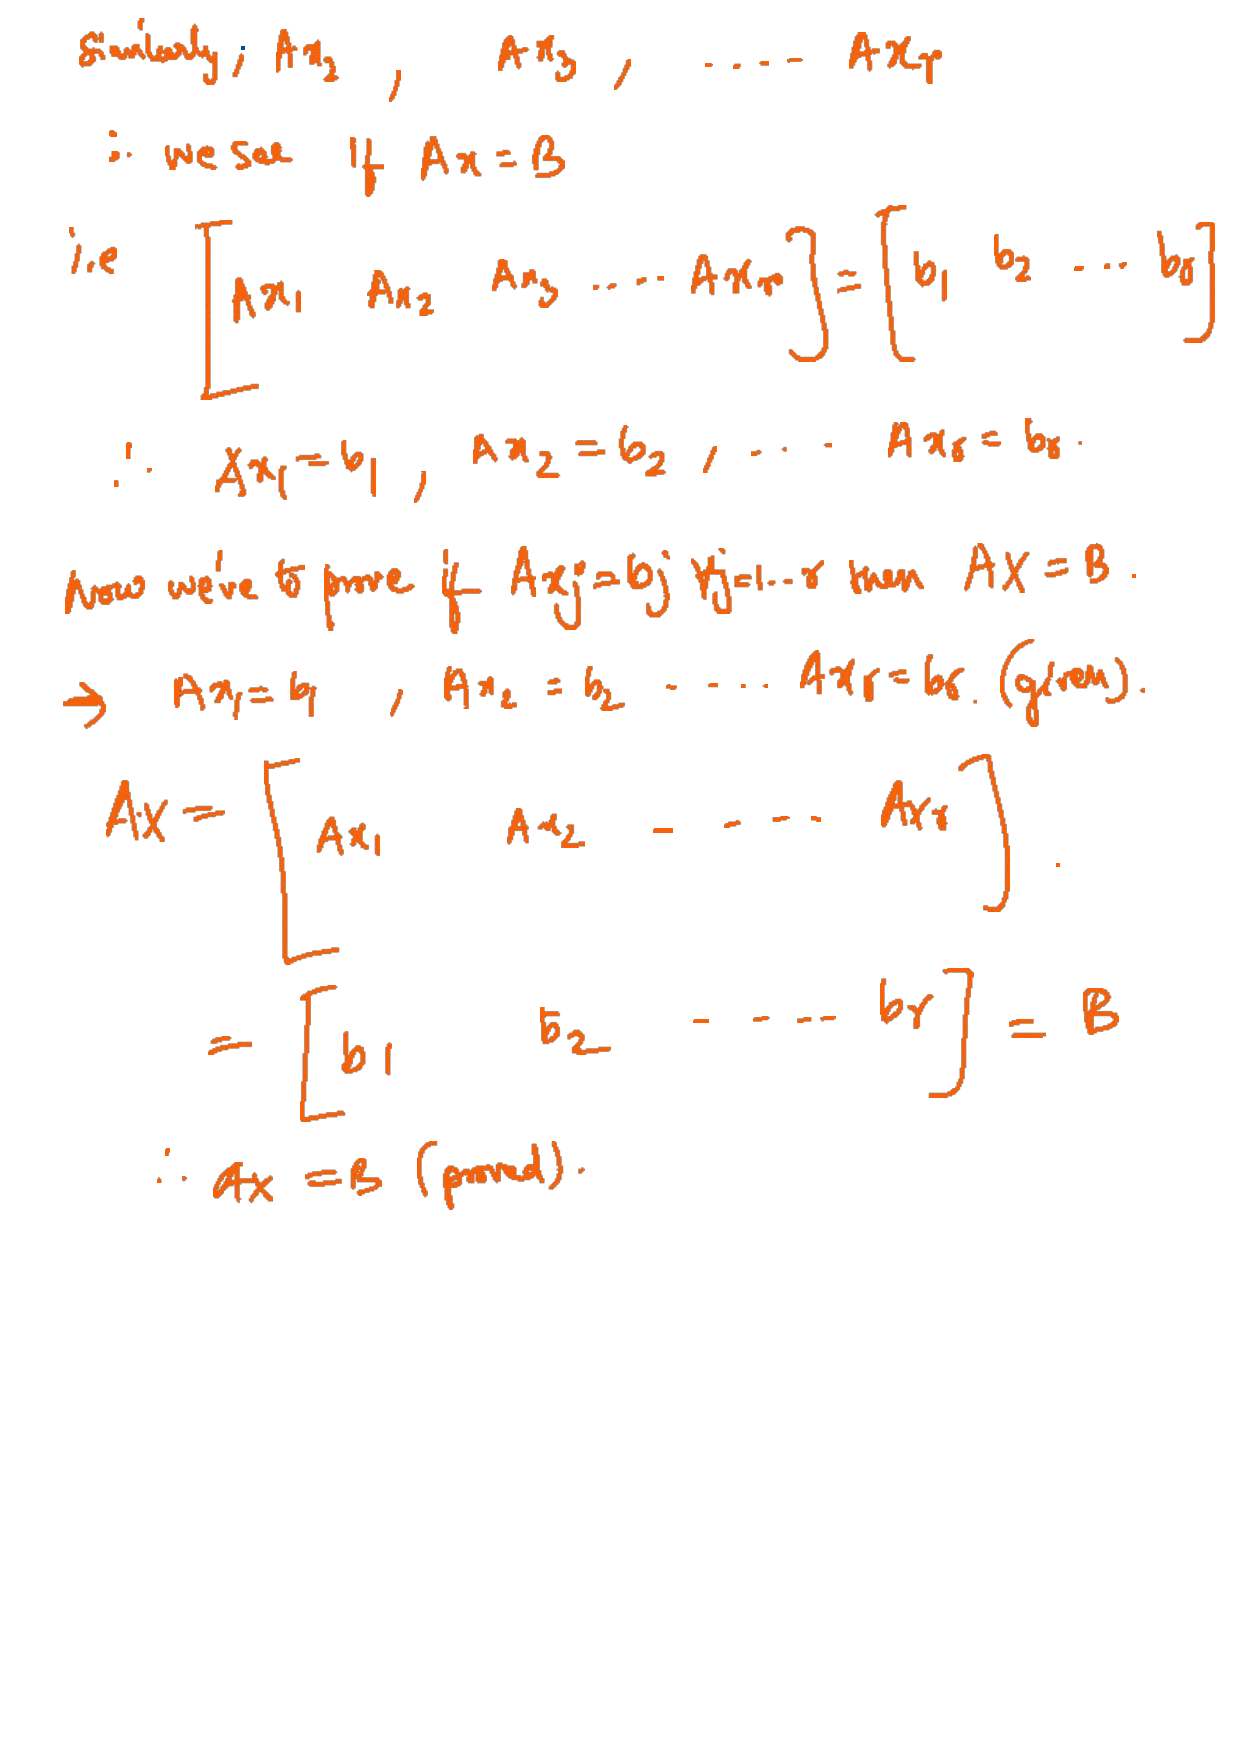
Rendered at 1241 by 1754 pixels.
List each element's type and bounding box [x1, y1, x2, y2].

picture [390, 689, 403, 717]
picture [389, 70, 401, 102]
picture [414, 471, 426, 503]
picture [498, 35, 576, 82]
picture [1157, 222, 1215, 343]
picture [1083, 988, 1119, 1035]
picture [444, 666, 562, 709]
picture [442, 549, 482, 634]
picture [811, 816, 821, 822]
picture [174, 671, 317, 720]
picture [1025, 418, 1082, 459]
picture [69, 227, 117, 274]
picture [542, 550, 670, 630]
picture [724, 816, 790, 828]
picture [964, 543, 1109, 593]
picture [165, 1148, 170, 1156]
picture [540, 1007, 611, 1055]
picture [585, 666, 625, 711]
picture [1074, 266, 1084, 271]
picture [800, 650, 977, 705]
picture [1000, 639, 1145, 727]
picture [693, 1019, 709, 1023]
picture [157, 1176, 187, 1183]
picture [753, 1016, 836, 1023]
picture [324, 564, 415, 631]
picture [109, 151, 132, 162]
picture [208, 1036, 252, 1055]
picture [507, 808, 585, 848]
picture [881, 754, 1010, 912]
picture [276, 29, 339, 82]
picture [751, 443, 832, 456]
picture [787, 58, 803, 63]
picture [114, 468, 152, 487]
picture [165, 141, 293, 170]
picture [888, 422, 1001, 462]
picture [195, 220, 301, 400]
picture [703, 446, 717, 473]
picture [614, 59, 631, 90]
picture [215, 440, 376, 500]
picture [421, 135, 565, 181]
picture [264, 758, 380, 965]
picture [1104, 262, 1127, 269]
picture [741, 684, 768, 688]
picture [417, 1141, 585, 1210]
picture [691, 548, 824, 614]
picture [350, 137, 384, 197]
picture [65, 570, 145, 614]
picture [511, 546, 536, 597]
picture [653, 828, 673, 833]
picture [492, 259, 558, 308]
picture [109, 130, 117, 137]
picture [593, 276, 664, 290]
picture [691, 205, 947, 362]
picture [994, 234, 1031, 282]
picture [1009, 1019, 1046, 1038]
picture [63, 682, 106, 729]
picture [305, 1158, 382, 1196]
picture [300, 985, 392, 1122]
picture [849, 560, 924, 594]
picture [849, 32, 942, 84]
picture [367, 270, 434, 316]
picture [106, 780, 225, 842]
picture [168, 550, 305, 604]
picture [666, 683, 718, 690]
picture [880, 968, 974, 1098]
picture [213, 1162, 273, 1203]
picture [79, 18, 245, 85]
picture [473, 425, 666, 478]
picture [126, 442, 132, 459]
picture [733, 61, 769, 69]
